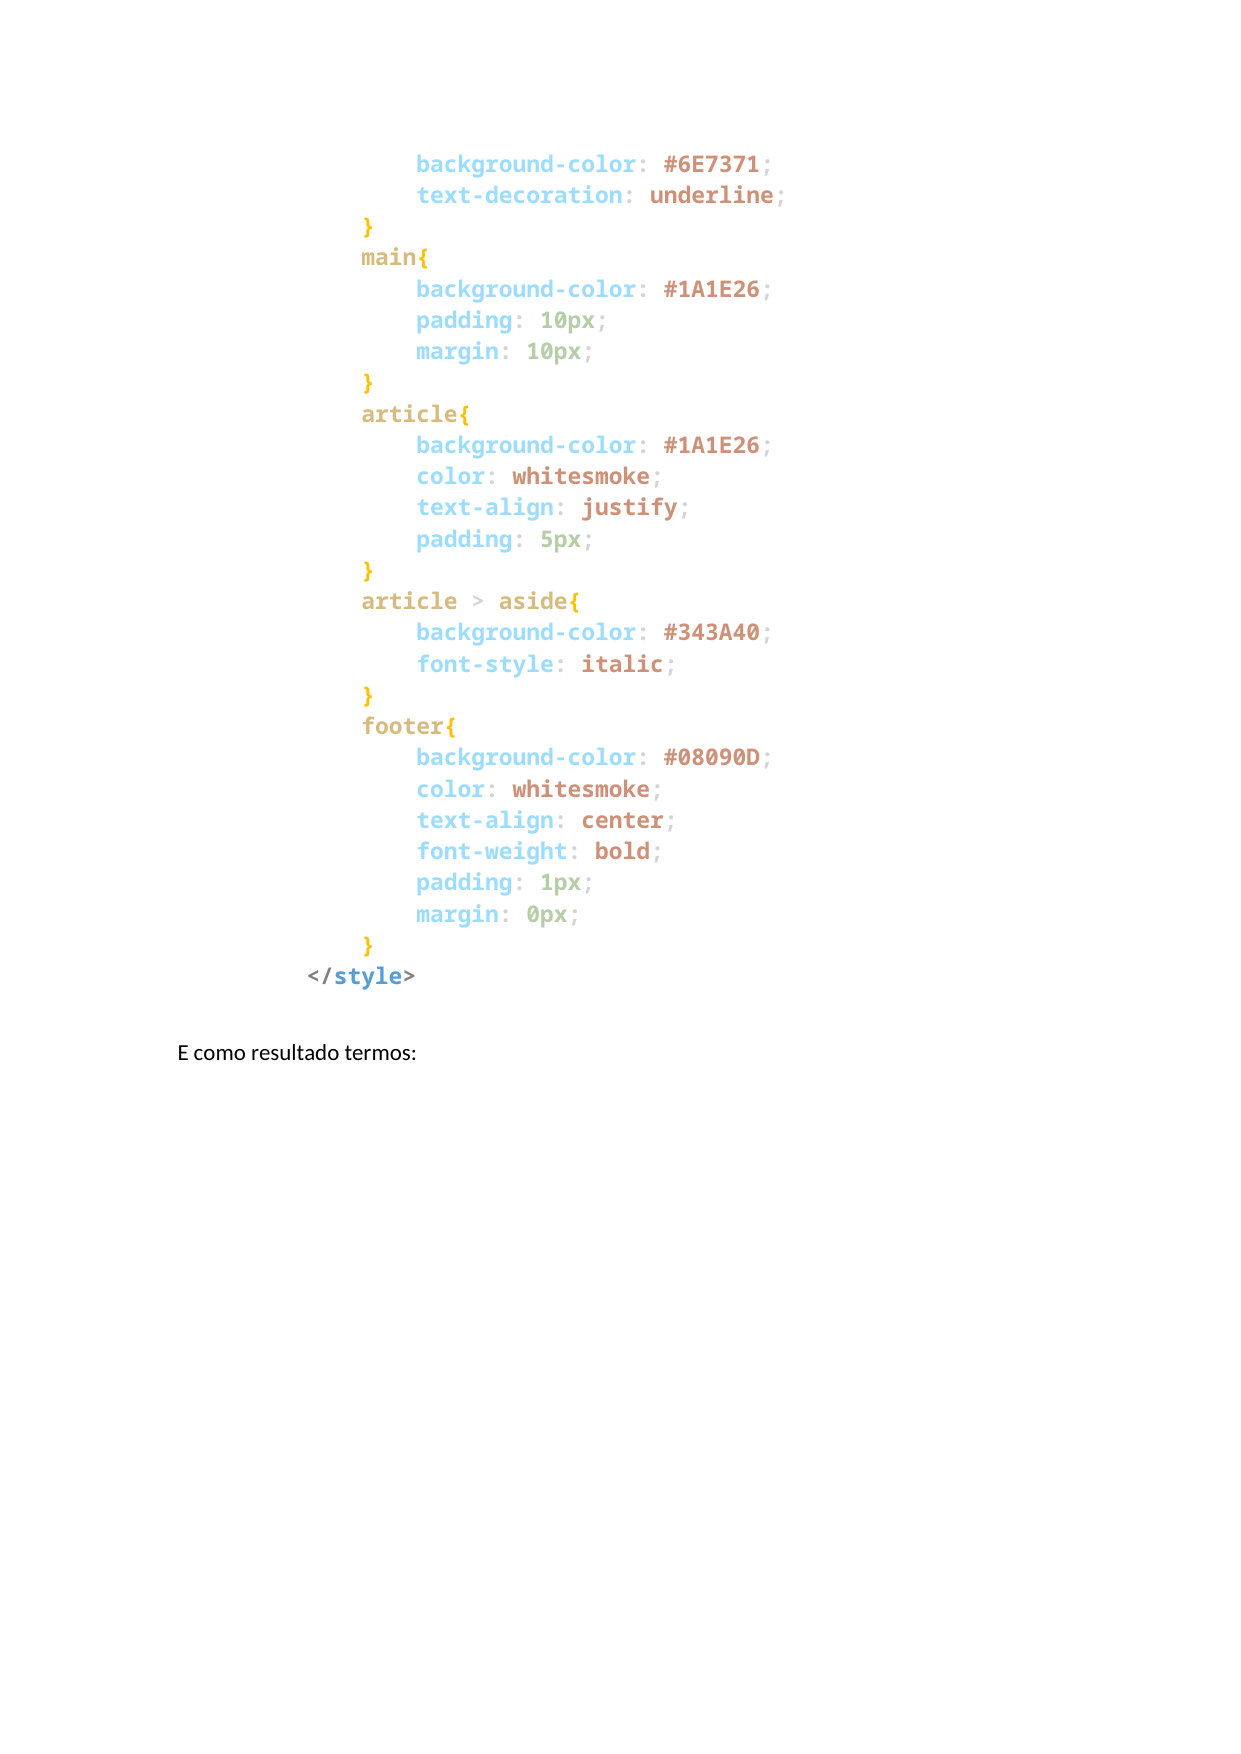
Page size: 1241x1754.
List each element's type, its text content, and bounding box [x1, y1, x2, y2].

text article{ [251, 398, 1063, 429]
text </style> [251, 960, 1063, 991]
text padding: 1px; [251, 866, 1063, 898]
text footer{ [251, 710, 1063, 741]
text color: whitesmoke; [251, 460, 1063, 491]
text margin: 0px; [251, 898, 1063, 929]
text color: whitesmoke; [251, 773, 1063, 804]
text font-weight: bold; [251, 835, 1063, 866]
text article > aside{ [251, 585, 1063, 616]
text background-color: #343A40; [251, 616, 1063, 648]
text E como resultado termos: [177, 1038, 1063, 1066]
text } [251, 679, 1063, 710]
text margin: 10px; [251, 335, 1063, 366]
text background-color: #6E7371; [251, 148, 1063, 179]
text background-color: #1A1E26; [251, 429, 1063, 460]
text } [251, 554, 1063, 585]
text } [251, 366, 1063, 398]
text background-color: #1A1E26; [251, 273, 1063, 304]
text background-color: #08090D; [251, 741, 1063, 773]
text text-align: justify; [251, 491, 1063, 523]
text text-align: center; [251, 804, 1063, 835]
text padding: 10px; [251, 304, 1063, 335]
text } [251, 210, 1063, 241]
text padding: 5px; [251, 523, 1063, 554]
text text-decoration: underline; [251, 179, 1063, 210]
text } [251, 929, 1063, 960]
text main{ [251, 241, 1063, 273]
text font-style: italic; [251, 648, 1063, 679]
